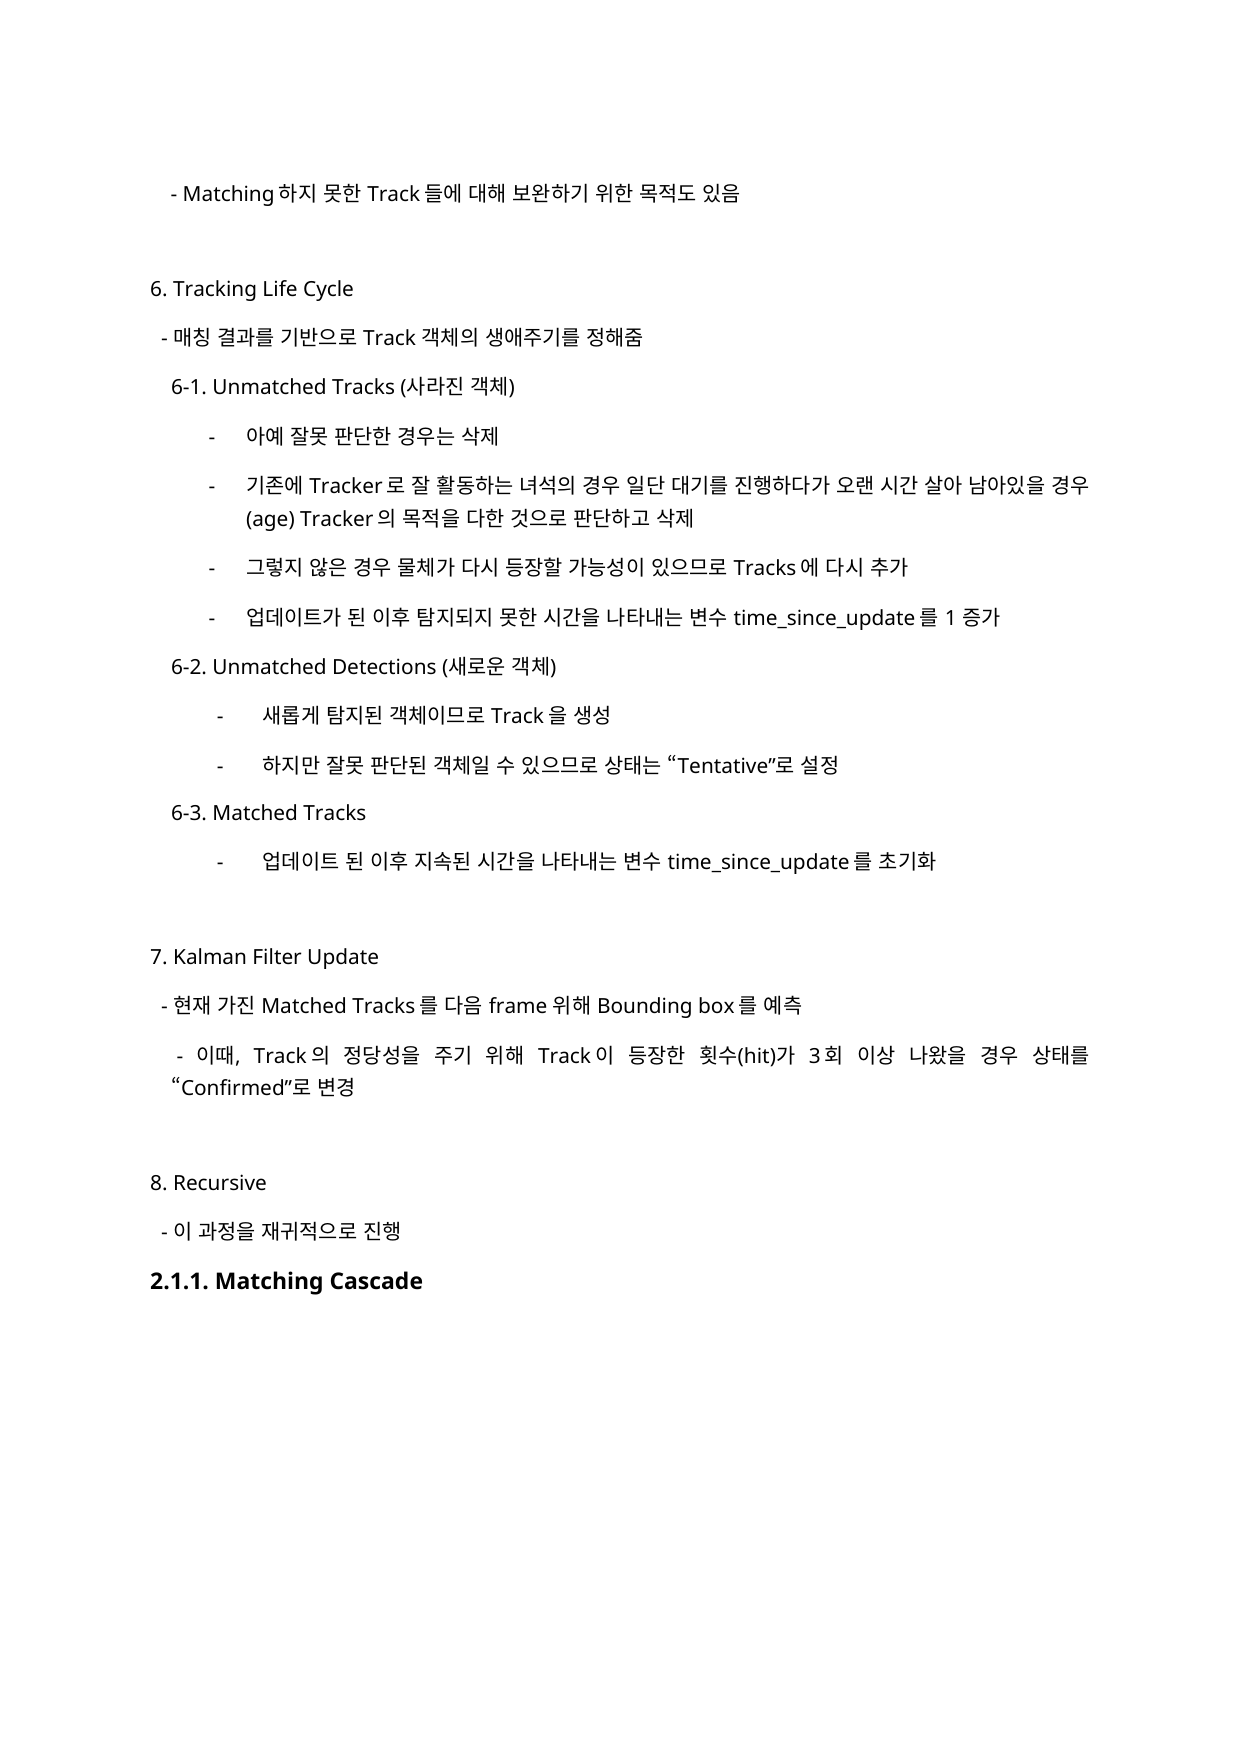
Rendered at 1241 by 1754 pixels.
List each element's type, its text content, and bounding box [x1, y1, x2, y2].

list 새롭게 탐지된 객체이므로 Track을 생성 [217, 699, 1090, 730]
text 6-1. Unmatched Tracks (사라진 객체) [171, 371, 1090, 401]
text - 이때, Track의 정당성을 주기 위해 Track이 등장한 횟수(hit)가 3회 이상 나왔을 경우 상태를 “Confirmed”로 변경 [150, 1039, 1090, 1102]
text 6. Tracking Life Cycle [150, 274, 1090, 302]
list 업데이트가 된 이후 탐지되지 못한 시간을 나타내는 변수 time_since_update를 1 증가 [208, 601, 1090, 631]
list 기존에 Tracker로 잘 활동하는 녀석의 경우 일단 대기를 진행하다가 오랜 시간 살아 남아있을 경우(age) Tracker의 목적을 다한 것으로 판단하고 삭제 [208, 469, 1090, 532]
list 아예 잘못 판단한 경우는 삭제 [208, 420, 1090, 450]
list 업데이트 된 이후 지속된 시간을 나타내는 변수 time_since_update를 초기화 [217, 846, 1090, 876]
text 2.1.1. Matching Cascade [150, 1265, 1090, 1296]
text 8. Recursive [150, 1168, 1090, 1197]
list 그렇지 않은 경우 물체가 다시 등장할 가능성이 있으므로 Tracks에 다시 추가 [208, 551, 1090, 582]
text - Matching하지 못한 Track들에 대해 보완하기 위한 목적도 있음 [150, 177, 1090, 207]
text 6-2. Unmatched Detections (새로운 객체) [171, 650, 1090, 680]
text - 매칭 결과를 기반으로 Track 객체의 생애주기를 정해줌 [150, 321, 1090, 351]
text - 이 과정을 재귀적으로 진행 [150, 1216, 1090, 1246]
text 7. Kalman Filter Update [150, 942, 1090, 971]
text - 현재 가진 Matched Tracks를 다음 frame 위해 Bounding box를 예측 [150, 989, 1090, 1020]
text 6-3. Matched Tracks [171, 798, 1090, 827]
list 하지만 잘못 판단된 객체일 수 있으므로 상태는 “Tentative”로 설정 [217, 749, 1090, 779]
